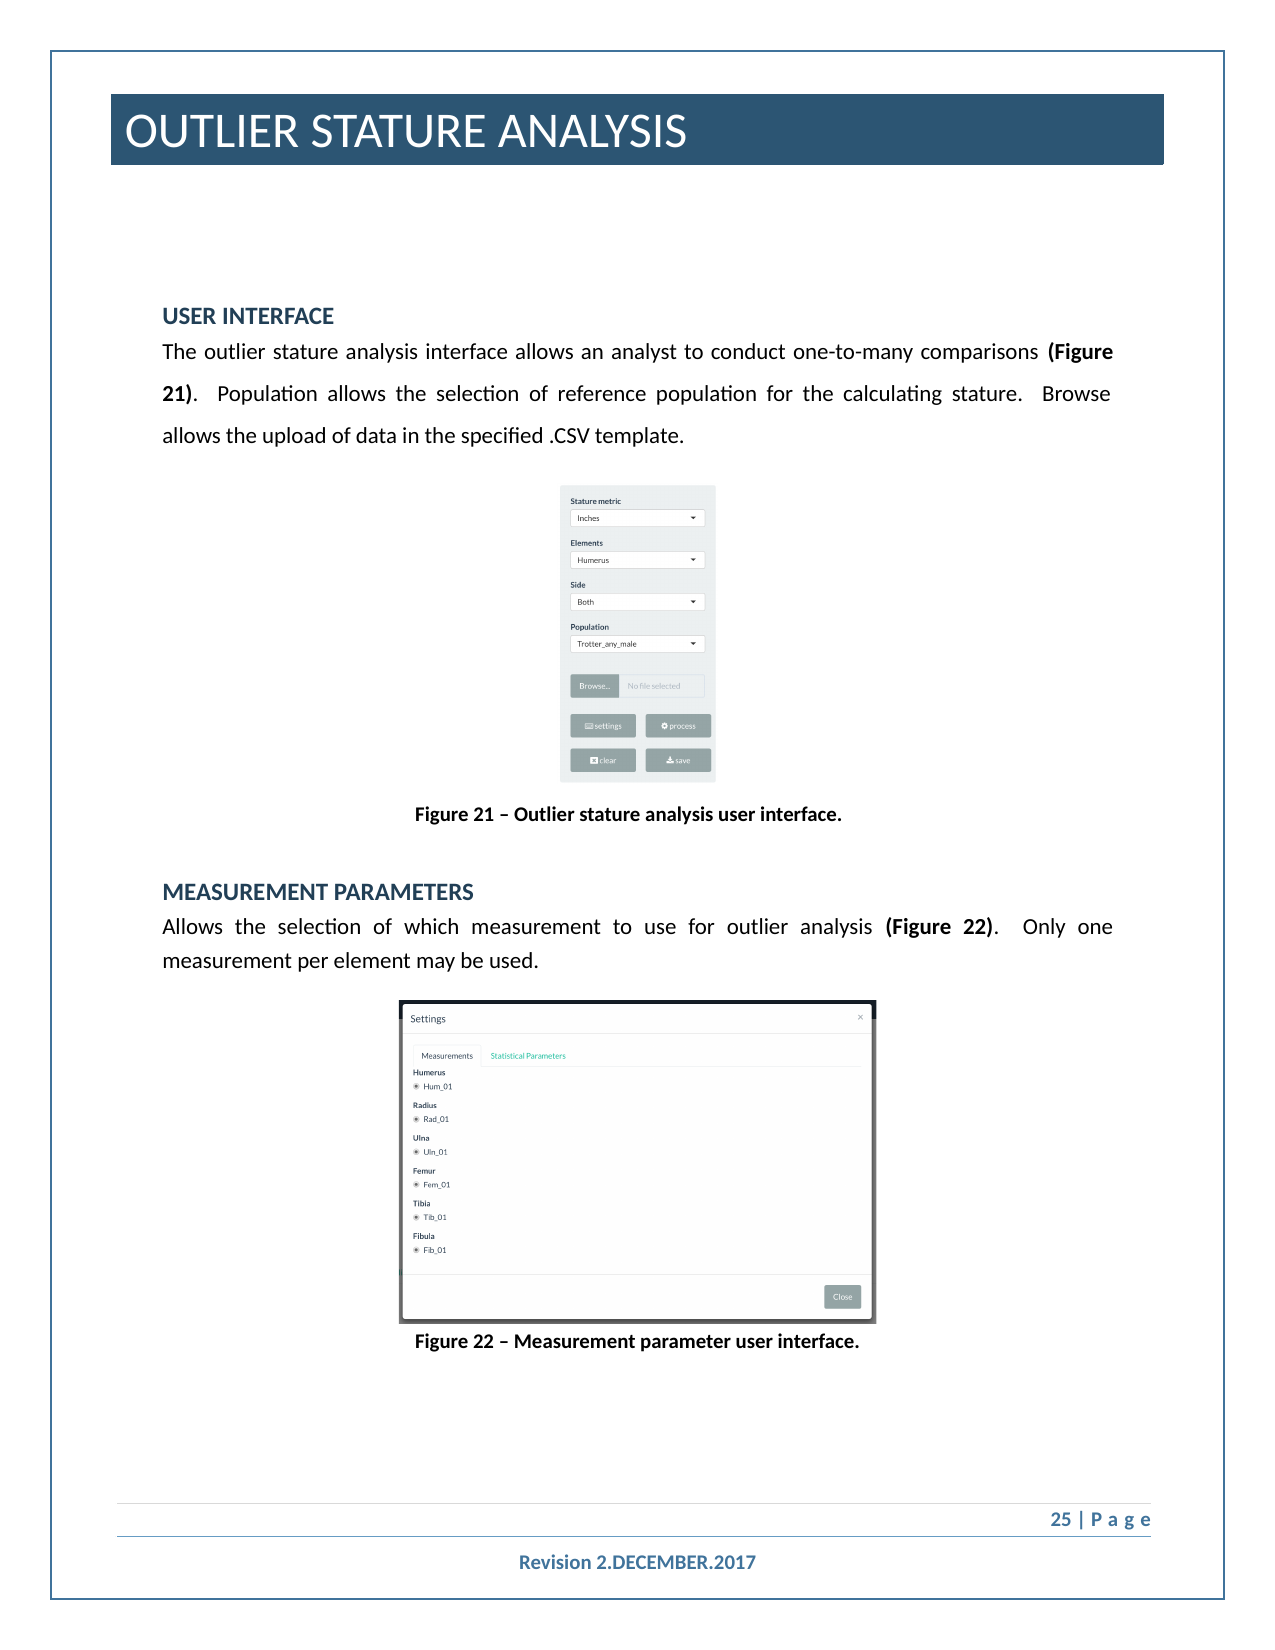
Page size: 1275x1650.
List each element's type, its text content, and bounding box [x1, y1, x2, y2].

table_cell Figure 22 – Measurement parameter user interface. [163, 1324, 1112, 1365]
text Allows the selection of which measurement to use for outlier analysis (Figure 22). Only one measurement per element may be used. [162, 912, 1113, 974]
table_header [400, 479, 875, 797]
text The outlier stature analysis interface allows an analyst to conduct one-to-many comparisons (Figure 21). Population allows the selection of reference population for the calculating stature. Browse allows the upload of data in the specified .CSV template. [162, 337, 1113, 449]
picture [557, 483, 718, 784]
subtitle measurement parameters [162, 876, 1113, 906]
subtitle User interface [162, 300, 1113, 331]
picture [398, 1000, 877, 1324]
table_cell Figure 21 – Outlier stature analysis user interface. [400, 797, 875, 838]
table_header [163, 996, 1112, 1324]
